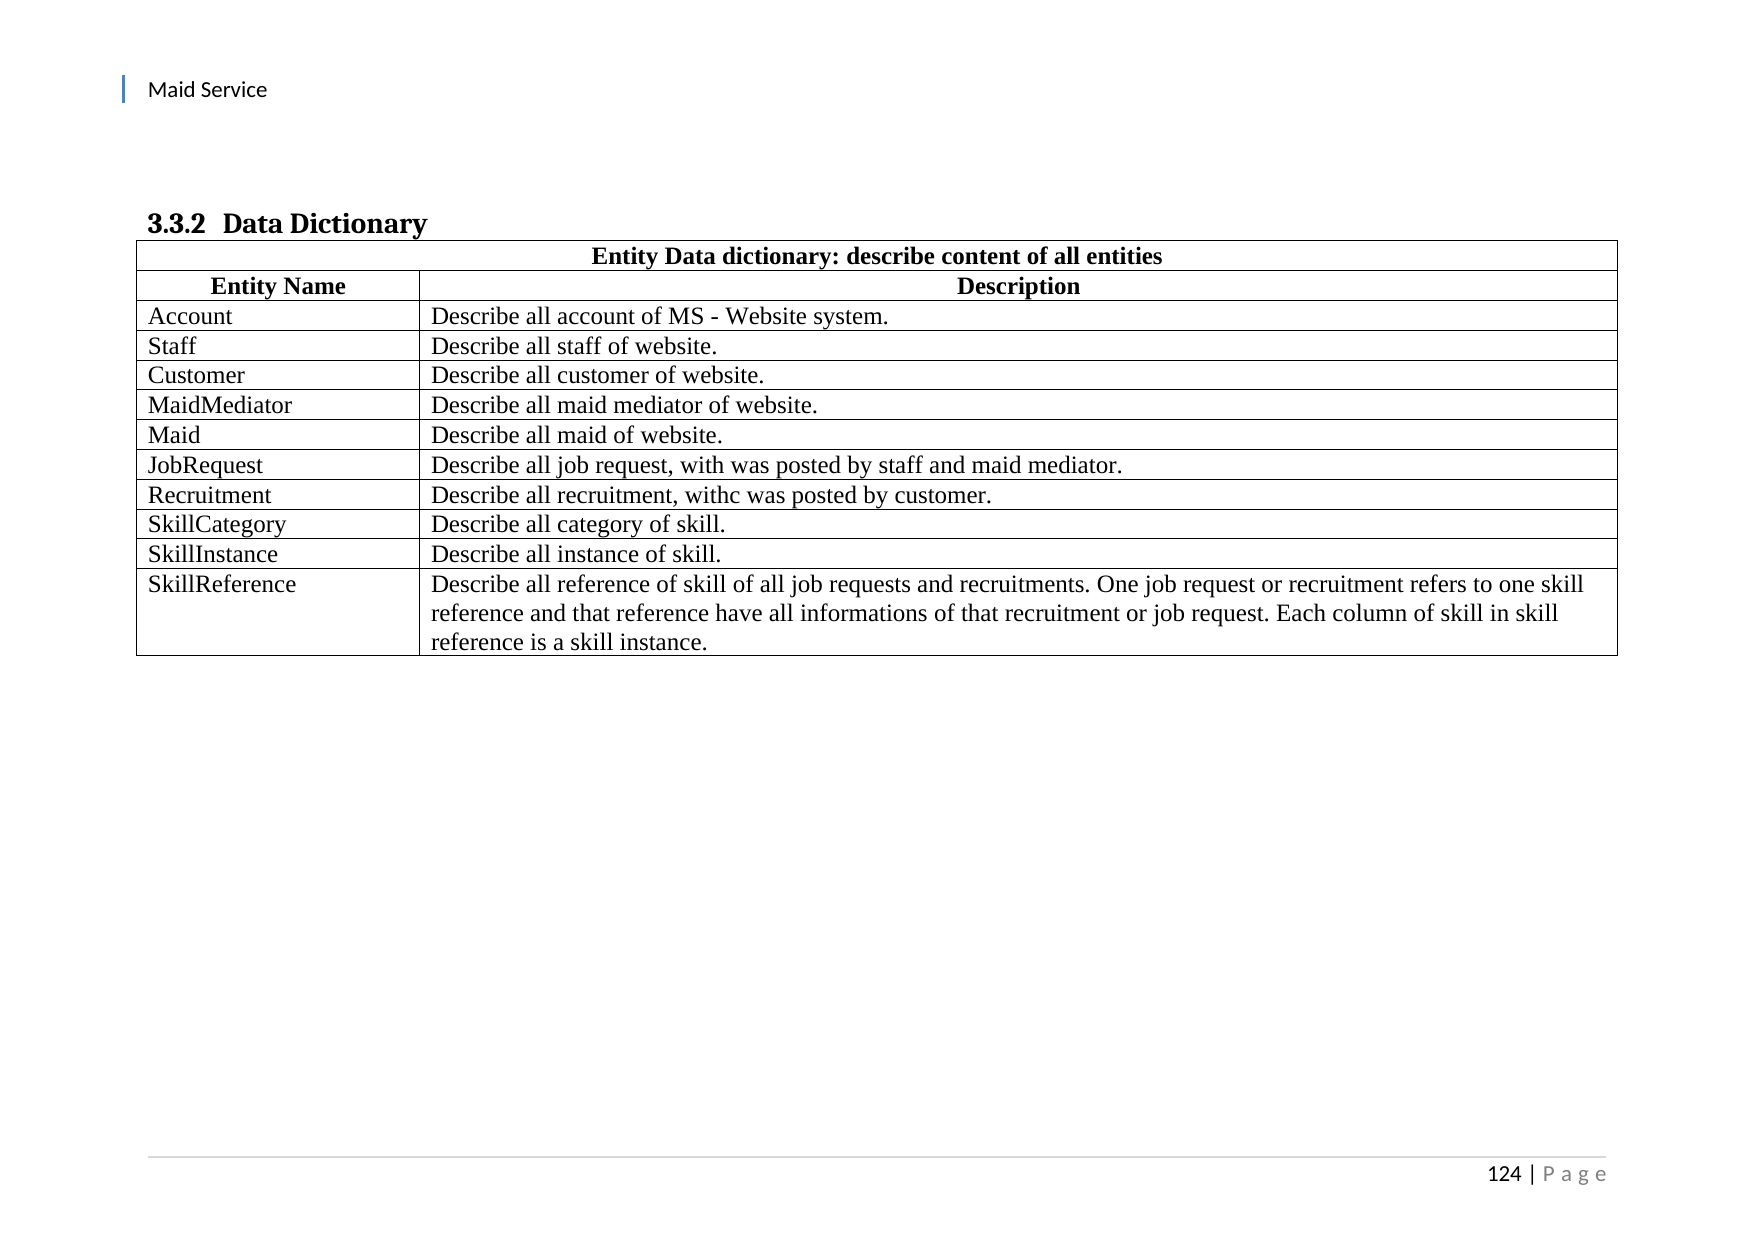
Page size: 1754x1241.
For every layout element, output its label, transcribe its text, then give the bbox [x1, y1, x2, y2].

table_cell Describe all customer of website. [420, 361, 1617, 389]
table_cell Staff [137, 331, 419, 359]
table_cell Recruitment [137, 480, 419, 508]
table_cell SkillCategory [137, 510, 419, 538]
table_cell Description [420, 271, 1617, 300]
subtitle Data Dictionary [148, 207, 1606, 240]
table_cell Account [137, 301, 419, 330]
table_cell Describe all instance of skill. [420, 539, 1617, 568]
table_cell Describe all staff of website. [420, 331, 1617, 359]
table_cell Customer [137, 361, 419, 389]
table_cell Maid [137, 420, 419, 449]
table_cell Describe all maid mediator of website. [420, 390, 1617, 419]
table_cell Describe all recruitment, withc was posted by customer. [420, 480, 1617, 508]
table_header Entity Data dictionary: describe content of all entities [137, 241, 1617, 270]
table_cell Describe all reference of skill of all job requests and recruitments. One job request or recruitment refers to one skill reference and that reference have all informations of that recruitment or job request. Each column of skill in skill reference is a skill instance. [420, 569, 1617, 655]
table_cell SkillReference [137, 569, 419, 655]
table_cell JobRequest [137, 450, 419, 479]
table_cell SkillInstance [137, 539, 419, 568]
table_cell Describe all job request, with was posted by staff and maid mediator. [420, 450, 1617, 479]
table_cell MaidMediator [137, 390, 419, 419]
table_cell Describe all category of skill. [420, 510, 1617, 538]
table_cell Describe all maid of website. [420, 420, 1617, 449]
table_cell Entity Name [137, 271, 419, 300]
table_cell Describe all account of MS - Website system. [420, 301, 1617, 330]
